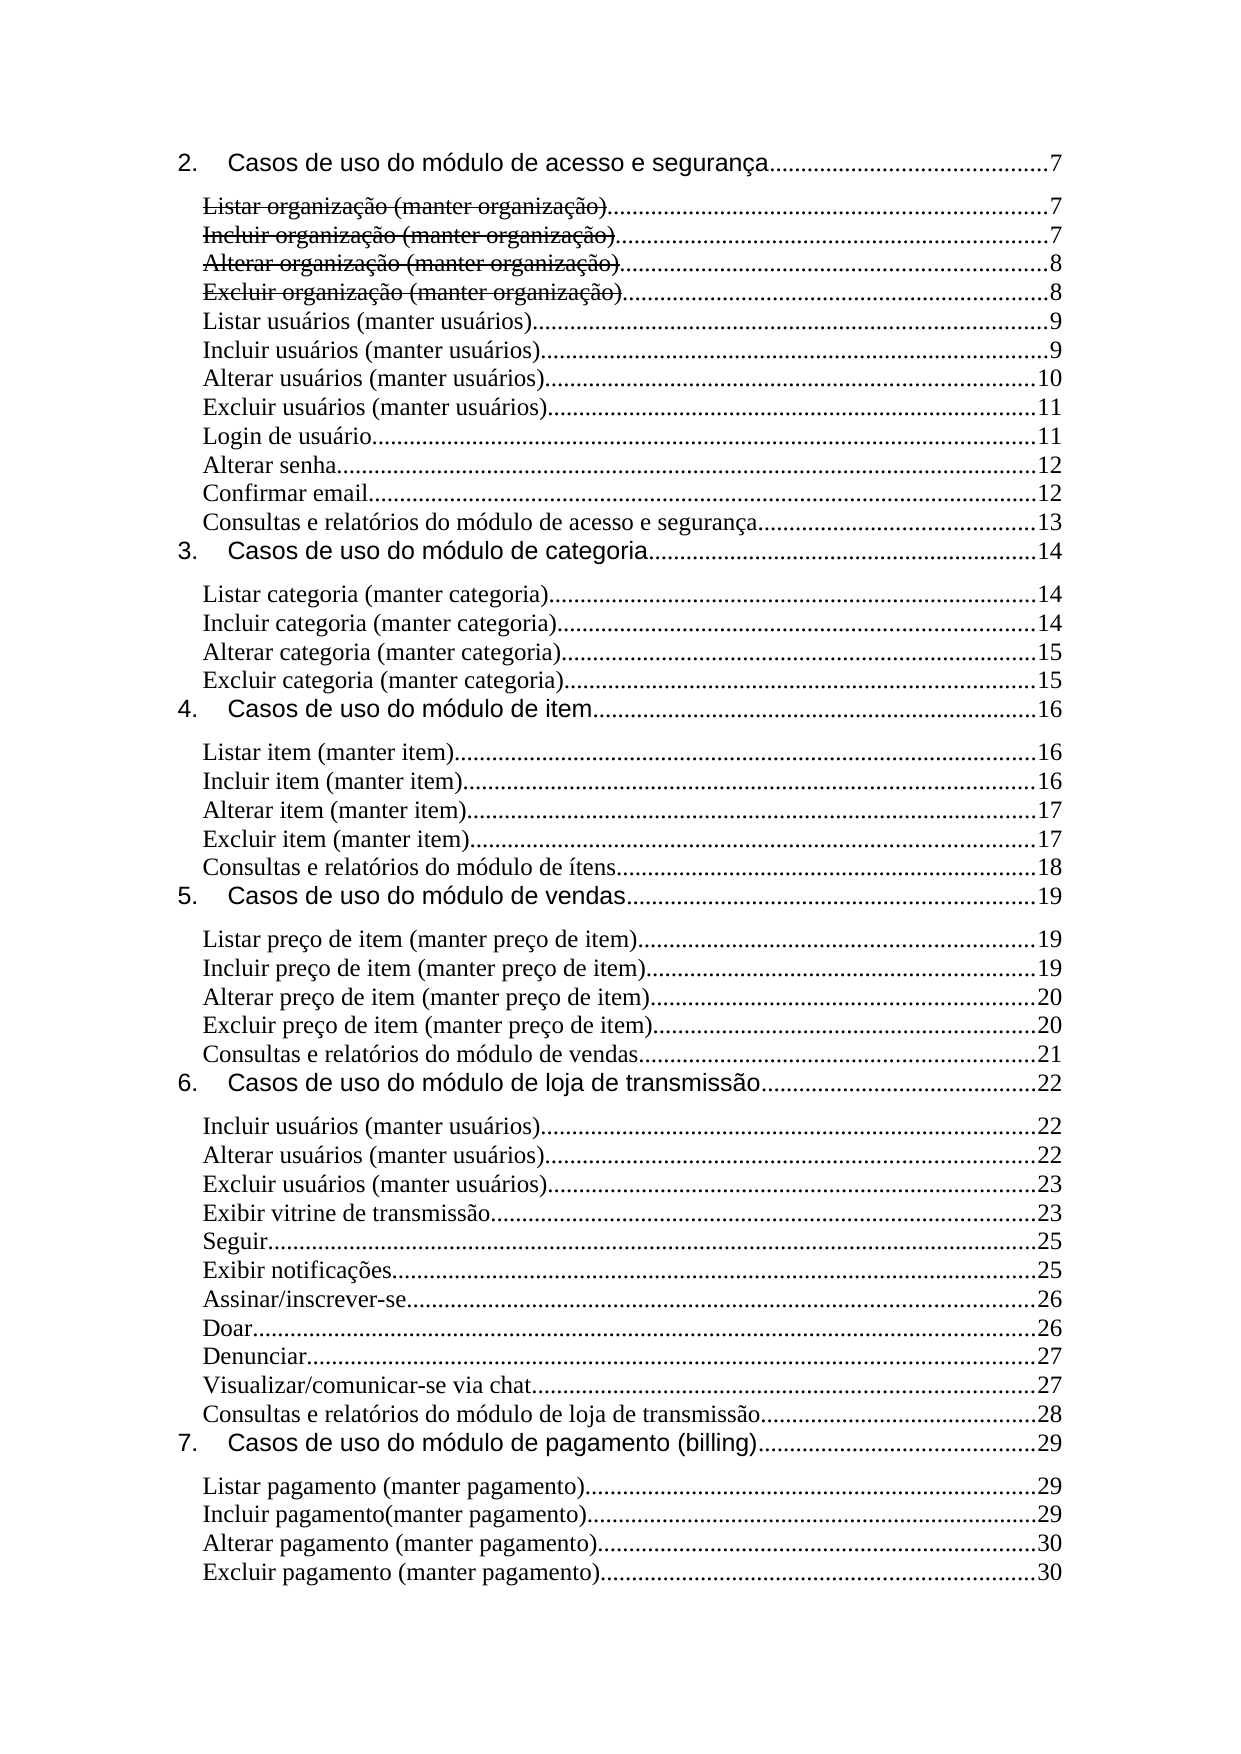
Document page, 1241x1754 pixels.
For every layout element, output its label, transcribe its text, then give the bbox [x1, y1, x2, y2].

text 3. Casos de uso do módulo de categoria 14 [177, 536, 1063, 565]
text Excluir preço de item (manter preço de item) 20 [202, 1011, 1063, 1039]
text Excluir usuários (manter usuários) 23 [202, 1169, 1063, 1198]
text Confirmar email 12 [202, 478, 1063, 507]
text Assinar/inscrever-se 26 [202, 1284, 1063, 1313]
text 4. Casos de uso do módulo de item 16 [177, 694, 1063, 723]
text Incluir categoria (manter categoria) 14 [202, 608, 1063, 637]
text Alterar senha 12 [202, 450, 1063, 478]
text Incluir usuários (manter usuários) 22 [202, 1111, 1063, 1140]
text Incluir organização (manter organização) 7 [202, 220, 1063, 248]
text 5. Casos de uso do módulo de vendas 19 [177, 881, 1063, 910]
text Incluir item (manter item) 16 [202, 766, 1063, 795]
text Alterar pagamento (manter pagamento) 30 [202, 1528, 1063, 1557]
text Excluir categoria (manter categoria) 15 [202, 665, 1063, 694]
text Alterar usuários (manter usuários) 22 [202, 1140, 1063, 1169]
text Consultas e relatórios do módulo de vendas 21 [202, 1039, 1063, 1068]
text Alterar organização (manter organização) 8 [202, 248, 1063, 277]
text Listar item (manter item) 16 [202, 737, 1063, 766]
text Listar pagamento (manter pagamento) 29 [202, 1471, 1063, 1499]
text Alterar categoria (manter categoria) 15 [202, 637, 1063, 665]
text Excluir organização (manter organização) 8 [202, 277, 1063, 306]
text Alterar item (manter item) 17 [202, 795, 1063, 824]
text Listar preço de item (manter preço de item) 19 [202, 924, 1063, 953]
text Consultas e relatórios do módulo de acesso e segurança 13 [202, 507, 1063, 536]
text Incluir usuários (manter usuários) 9 [202, 335, 1063, 363]
text Listar categoria (manter categoria) 14 [202, 579, 1063, 608]
text Doar 26 [202, 1313, 1063, 1341]
text Listar usuários (manter usuários) 9 [202, 306, 1063, 335]
text Excluir pagamento (manter pagamento) 30 [202, 1557, 1063, 1586]
text Incluir preço de item (manter preço de item) 19 [202, 953, 1063, 982]
text Denunciar 27 [202, 1341, 1063, 1370]
text Visualizar/comunicar-se via chat 27 [202, 1370, 1063, 1399]
text Seguir 25 [202, 1226, 1063, 1255]
text Excluir usuários (manter usuários) 11 [202, 392, 1063, 421]
text Exibir notificações 25 [202, 1255, 1063, 1284]
text 7. Casos de uso do módulo de pagamento (billing) 29 [177, 1428, 1063, 1456]
text Consultas e relatórios do módulo de loja de transmissão 28 [202, 1399, 1063, 1428]
text Incluir pagamento(manter pagamento) 29 [202, 1499, 1063, 1528]
text Alterar preço de item (manter preço de item) 20 [202, 982, 1063, 1011]
text Alterar usuários (manter usuários) 10 [202, 363, 1063, 392]
text Listar organização (manter organização) 7 [202, 191, 1063, 220]
text Excluir item (manter item) 17 [202, 824, 1063, 852]
text Consultas e relatórios do módulo de ítens 18 [202, 852, 1063, 881]
text 6. Casos de uso do módulo de loja de transmissão 22 [177, 1068, 1063, 1097]
text Login de usuário 11 [202, 421, 1063, 450]
text 2. Casos de uso do módulo de acesso e segurança 7 [177, 148, 1063, 177]
text Exibir vitrine de transmissão 23 [202, 1198, 1063, 1226]
